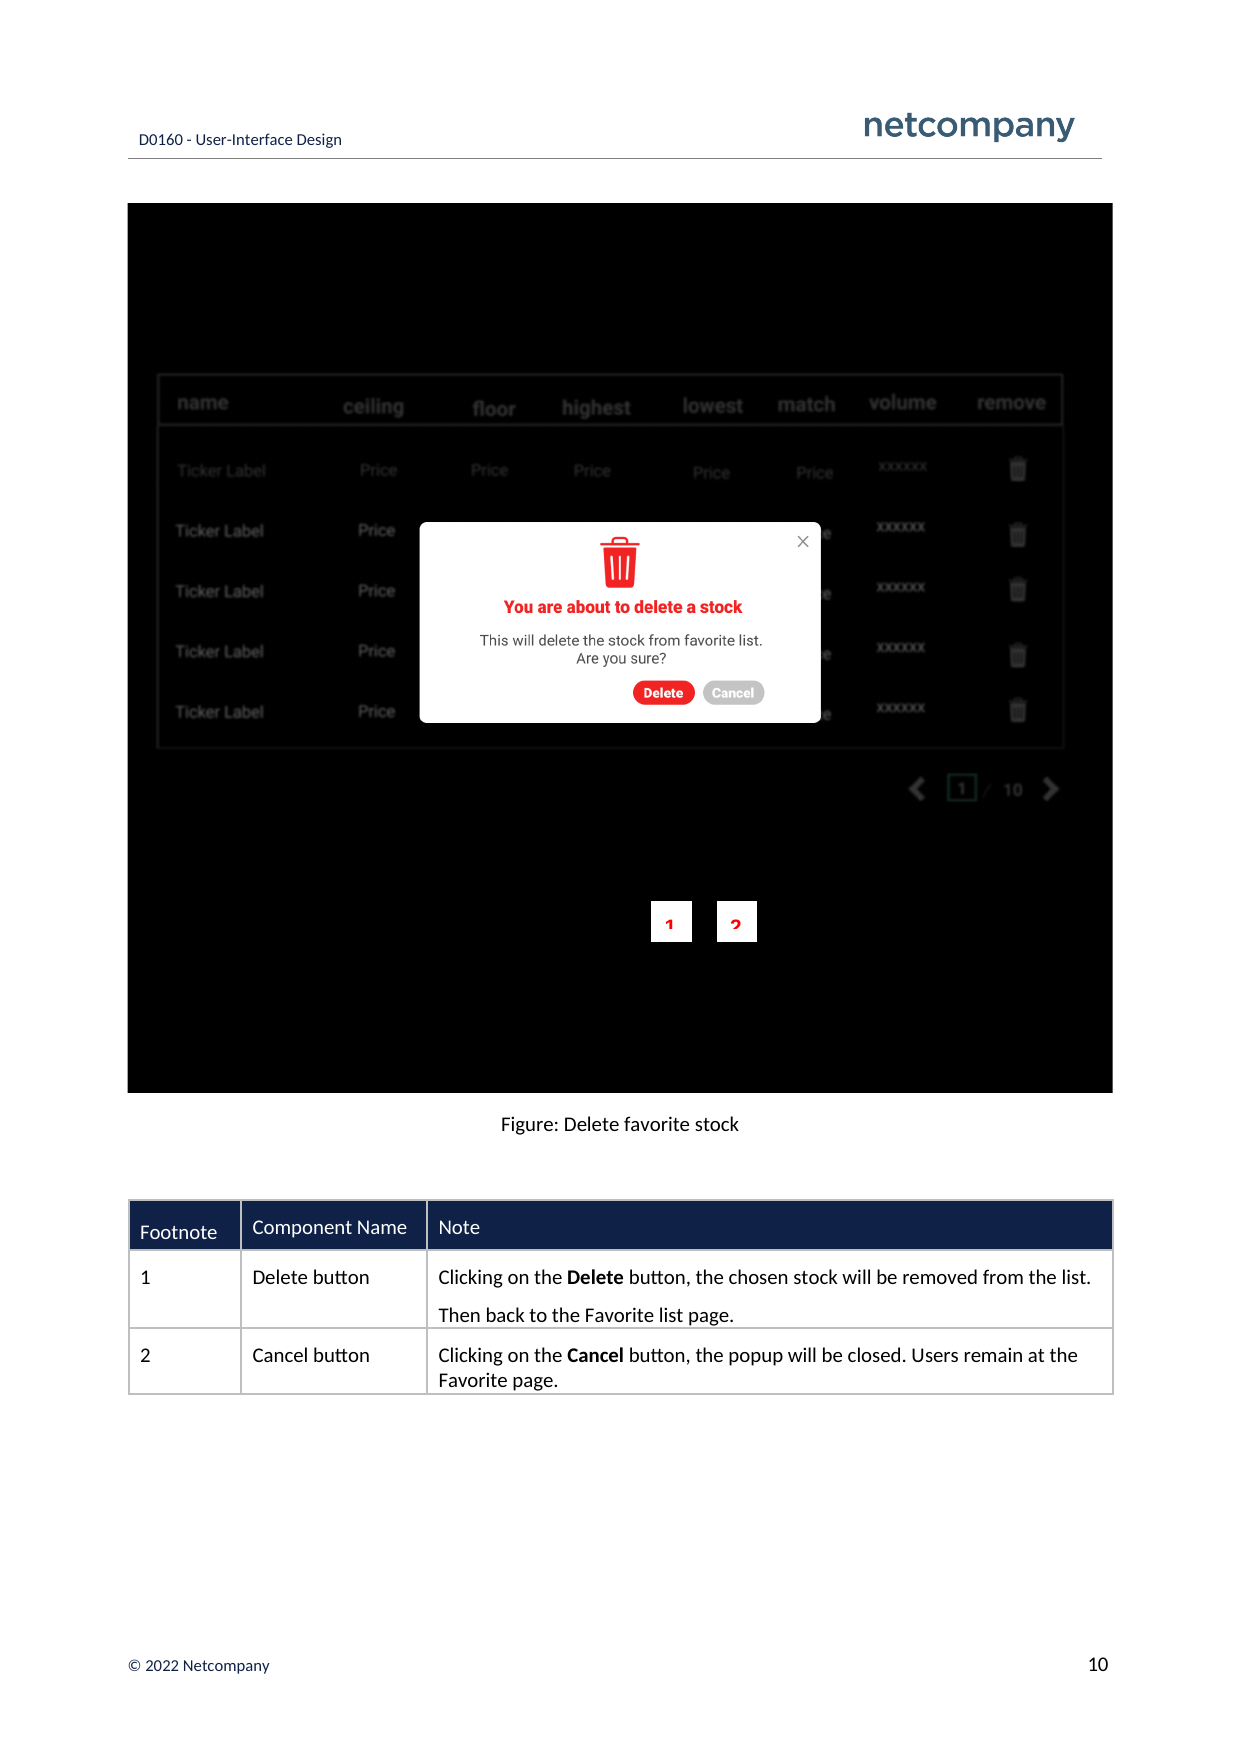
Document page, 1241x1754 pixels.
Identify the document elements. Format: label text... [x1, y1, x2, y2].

table_cell Cancel button [242, 1329, 426, 1393]
table_header Footnote [130, 1201, 240, 1249]
table_cell Clicking on the Cancel button, the popup will be closed. Users remain at the Favorite page. [428, 1329, 1112, 1393]
table_header Note [428, 1201, 1112, 1249]
table_cell 1 [130, 1251, 240, 1327]
picture [127, 203, 1113, 1093]
table_cell Delete button [242, 1251, 426, 1327]
table_cell Clicking on the Delete button, the chosen stock will be removed from the list. Then back to the Favorite list page. [428, 1251, 1112, 1327]
text Figure: Delete favorite stock [127, 1111, 1113, 1137]
table_header Component Name [242, 1201, 426, 1249]
picture [847, 102, 1092, 150]
table_cell 2 [130, 1329, 240, 1393]
